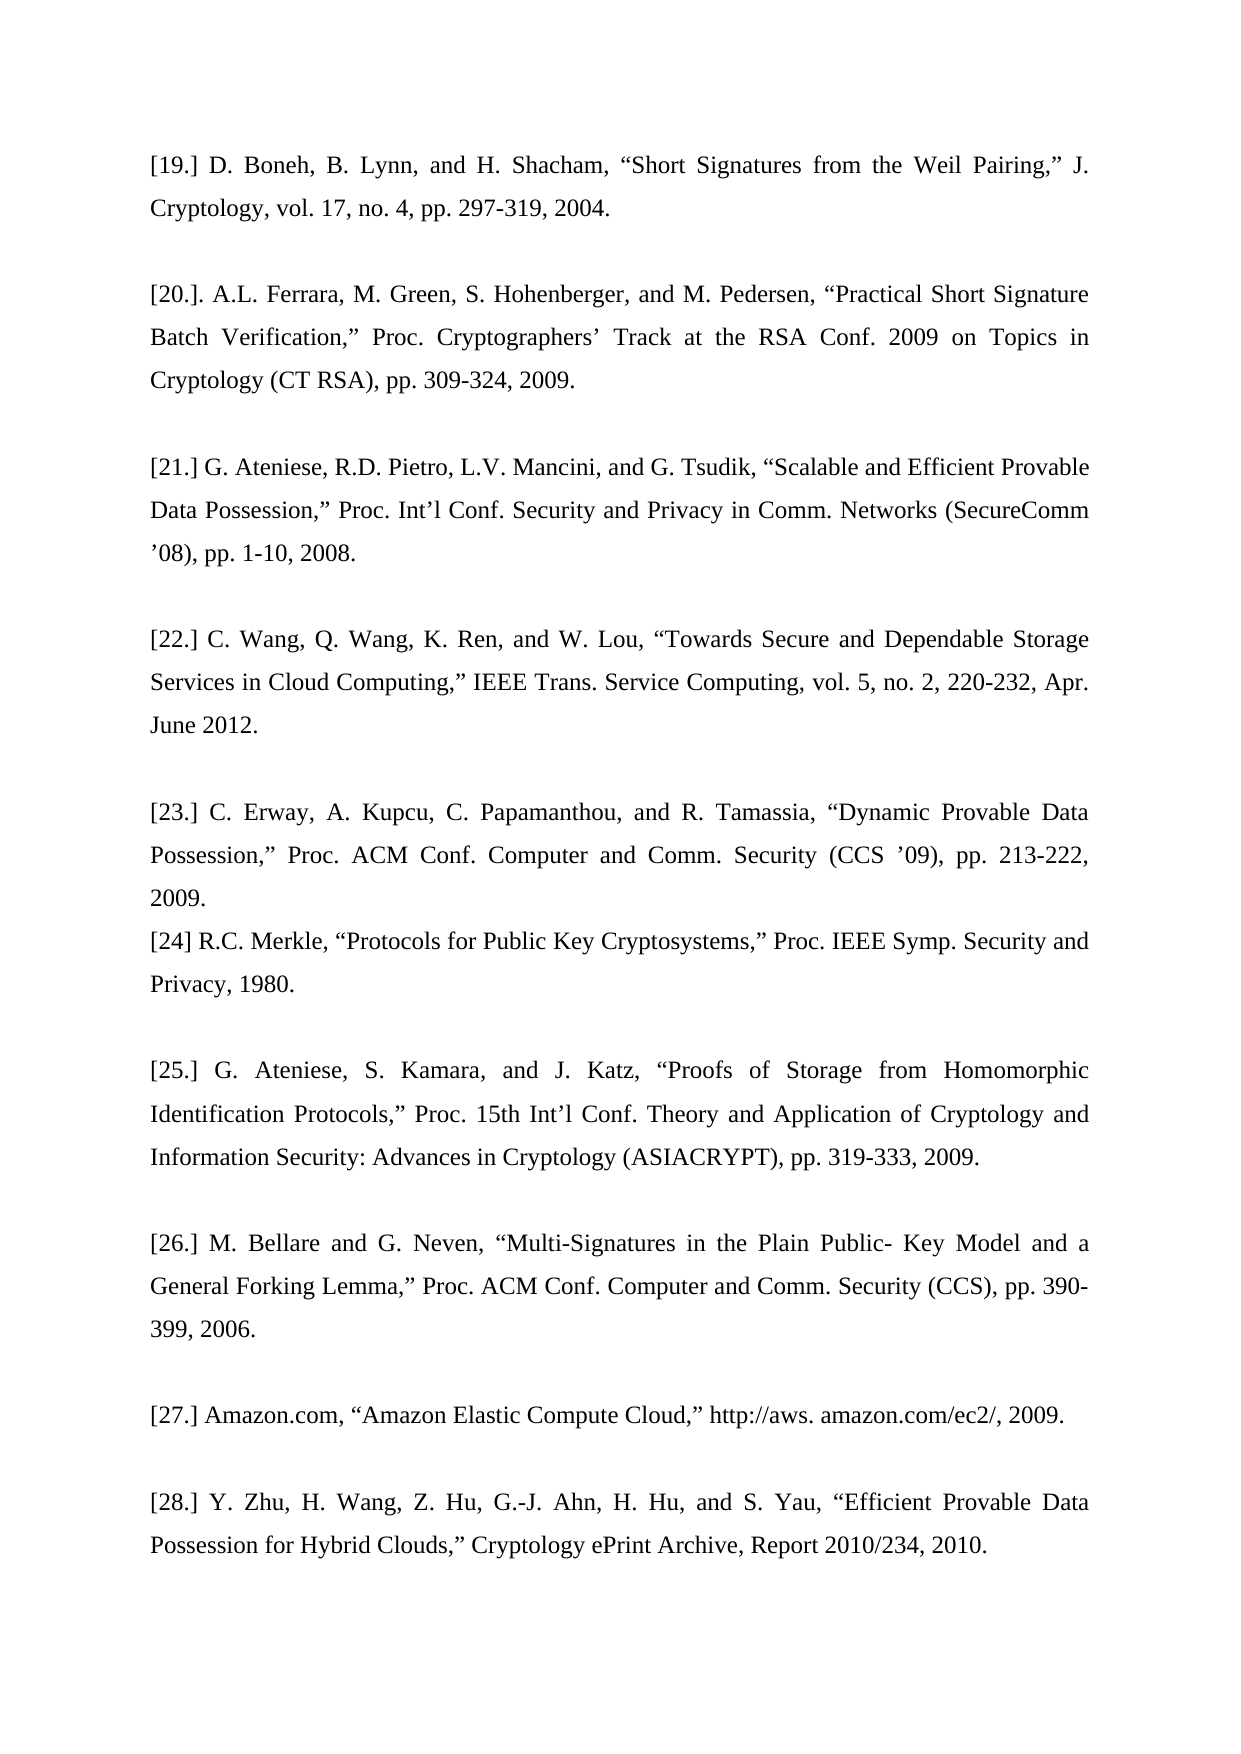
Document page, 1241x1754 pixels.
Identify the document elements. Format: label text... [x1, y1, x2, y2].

text [21.] G. Ateniese, R.D. Pietro, L.V. Mancini, and G. Tsudik, “Scalable and Efficient Provable Data Possession,” Proc. Int’l Conf. Security and Privacy in Comm. Networks (SecureComm ’08), pp. 1-10, 2008. [150, 452, 1090, 567]
text [25.] G. Ateniese, S. Kamara, and J. Katz, “Proofs of Storage from Homomorphic Identification Protocols,” Proc. 15th Int’l Conf. Theory and Application of Cryptology and Information Security: Advances in Cryptology (ASIACRYPT), pp. 319-333, 2009. [150, 1056, 1090, 1171]
text [27.] Amazon.com, “Amazon Elastic Compute Cloud,” http://aws. amazon.com/ec2/, 2009. [150, 1401, 1090, 1429]
text [20.]. A.L. Ferrara, M. Green, S. Hohenberger, and M. Pedersen, “Practical Short Signature Batch Verification,” Proc. Cryptographers’ Track at the RSA Conf. 2009 on Topics in Cryptology (CT RSA), pp. 309-324, 2009. [150, 279, 1090, 394]
text [23.] C. Erway, A. Kupcu, C. Papamanthou, and R. Tamassia, “Dynamic Provable Data Possession,” Proc. ACM Conf. Computer and Comm. Security (CCS ’09), pp. 213-222, 2009. [150, 797, 1090, 912]
text [26.] M. Bellare and G. Neven, “Multi-Signatures in the Plain Public- Key Model and a General Forking Lemma,” Proc. ACM Conf. Computer and Comm. Security (CCS), pp. 390-399, 2006. [150, 1228, 1090, 1343]
text [28.] Y. Zhu, H. Wang, Z. Hu, G.-J. Ahn, H. Hu, and S. Yau, “Efficient Provable Data Possession for Hybrid Clouds,” Cryptology ePrint Archive, Report 2010/234, 2010. [150, 1487, 1090, 1559]
text [24] R.C. Merkle, “Protocols for Public Key Cryptosystems,” Proc. IEEE Symp. Security and Privacy, 1980. [150, 926, 1090, 998]
text [19.] D. Boneh, B. Lynn, and H. Shacham, “Short Signatures from the Weil Pairing,” J. Cryptology, vol. 17, no. 4, pp. 297-319, 2004. [150, 150, 1090, 222]
text [22.] C. Wang, Q. Wang, K. Ren, and W. Lou, “Towards Secure and Dependable Storage Services in Cloud Computing,” IEEE Trans. Service Computing, vol. 5, no. 2, 220-232, Apr. June 2012. [150, 624, 1090, 739]
